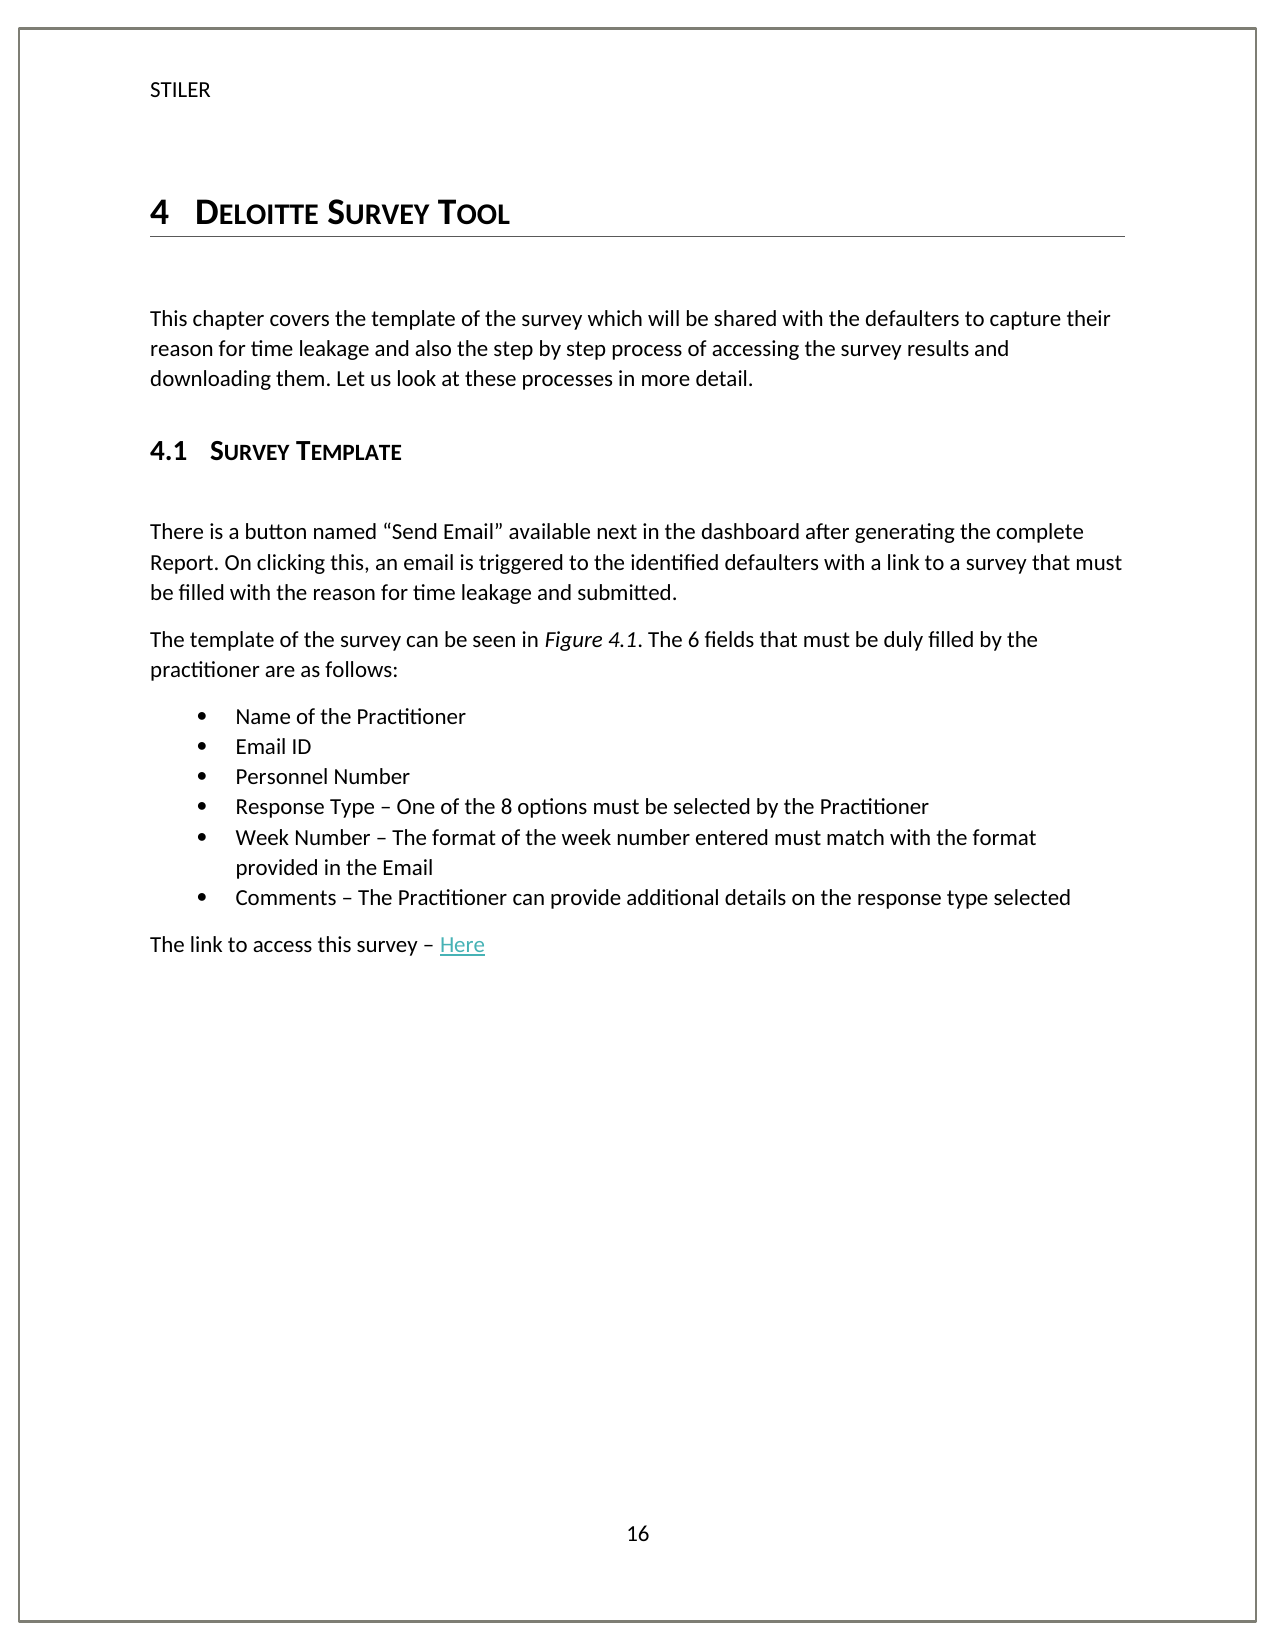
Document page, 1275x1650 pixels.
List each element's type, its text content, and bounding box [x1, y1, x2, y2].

subtitle Deloitte Survey Tool [150, 188, 1125, 236]
text This chapter covers the template of the survey which will be shared with the defaulters to capture their reason for time leakage and also the step by step process of accessing the survey results and downloading them. Let us look at these processes in more detail. [150, 304, 1125, 392]
list Personnel Number [198, 762, 1125, 790]
list Response Type – One of the 8 options must be selected by the Practitioner [198, 792, 1125, 821]
subtitle Survey Template [150, 432, 1125, 468]
text The template of the survey can be seen in Figure 4.1. The 6 fields that must be duly filled by the practitioner are as follows: [150, 625, 1125, 683]
list Name of the Practitioner [198, 702, 1125, 730]
list Email ID [198, 732, 1125, 760]
list Week Number – The format of the week number entered must match with the format provided in the Email [198, 823, 1125, 881]
text There is a button named “Send Email” available next in the dashboard after generating the complete Report. On clicking this, an email is triggered to the identified defaulters with a link to a survey that must be filled with the reason for time leakage and submitted. [150, 517, 1125, 606]
text The link to access this survey – Here [150, 930, 1125, 958]
list Comments – The Practitioner can provide additional details on the response type selected [198, 883, 1125, 911]
